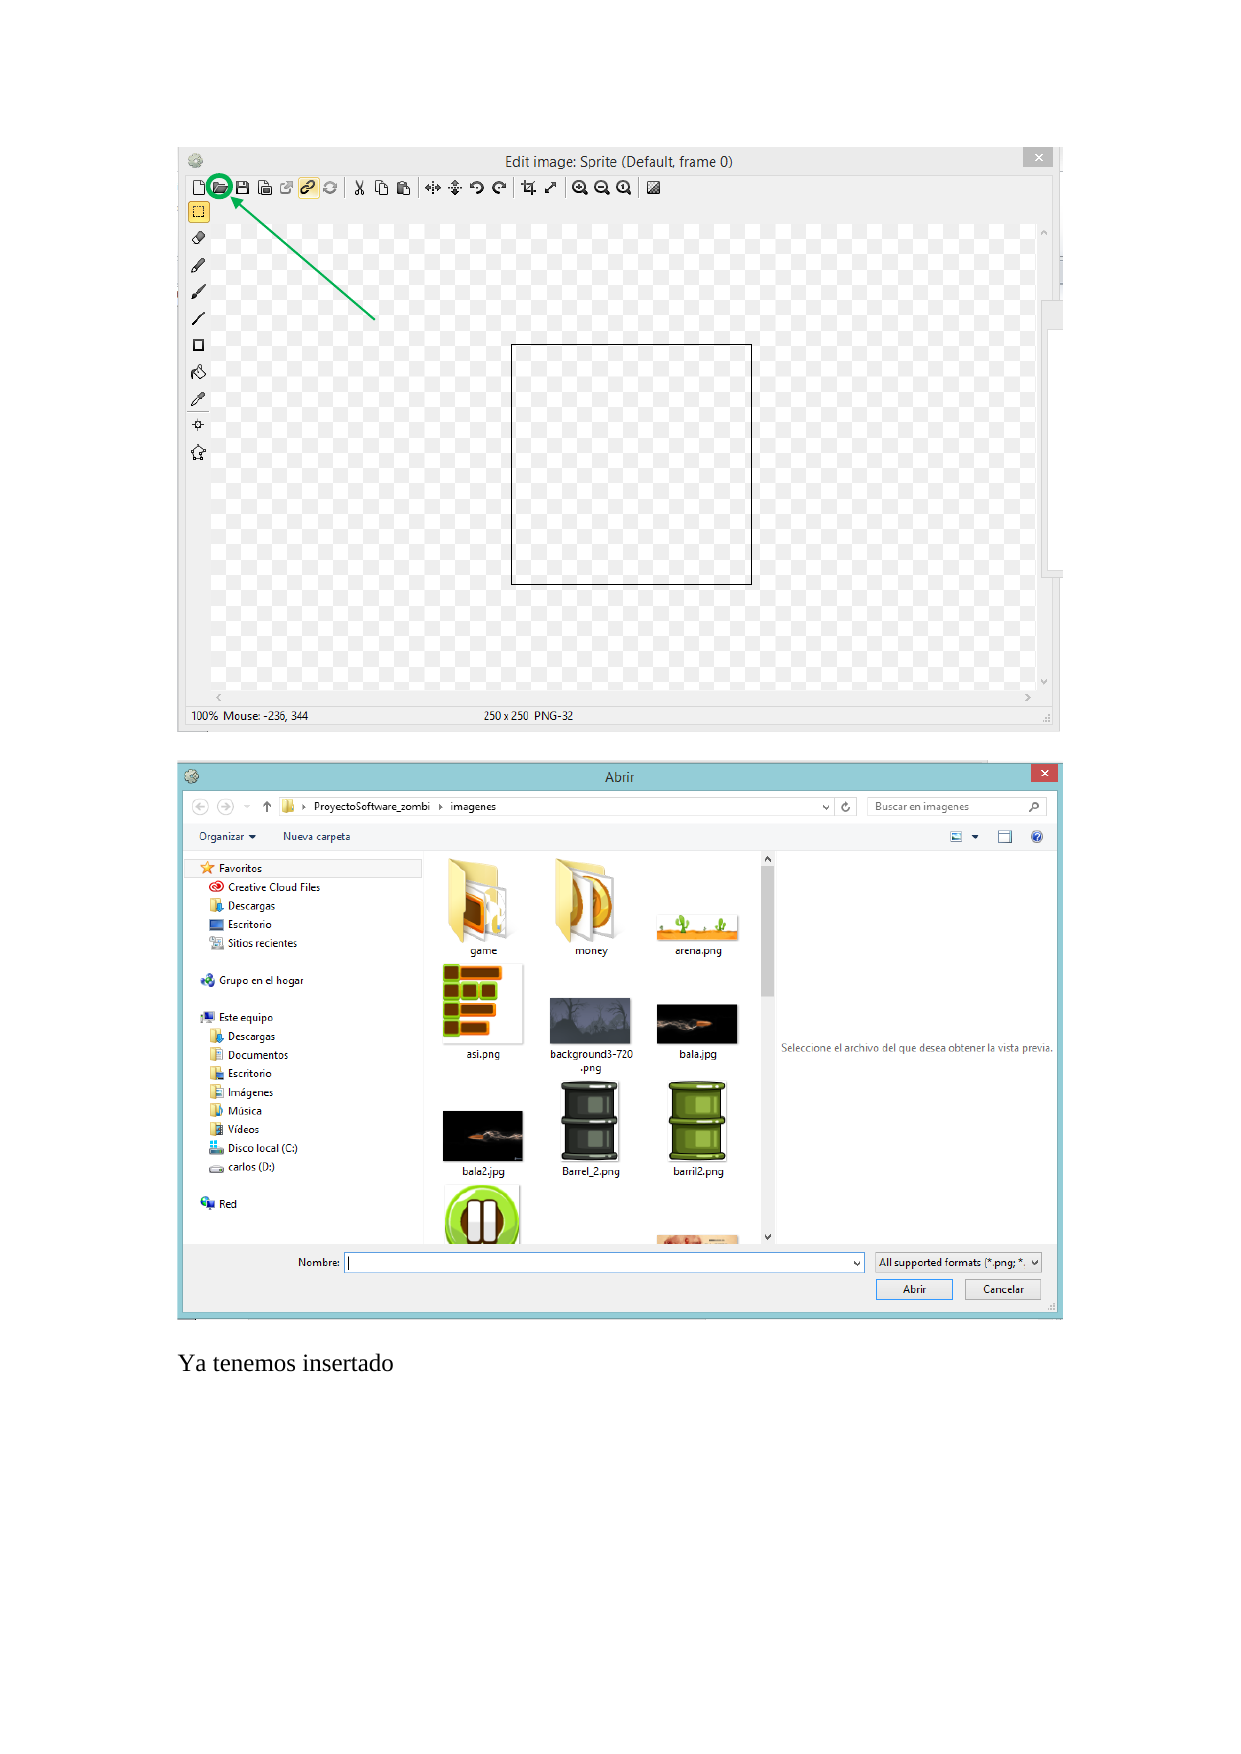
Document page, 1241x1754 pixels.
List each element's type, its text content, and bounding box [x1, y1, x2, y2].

picture [177, 760, 1063, 1320]
picture [177, 147, 1063, 732]
text Ya tenemos insertado [177, 1348, 1063, 1377]
